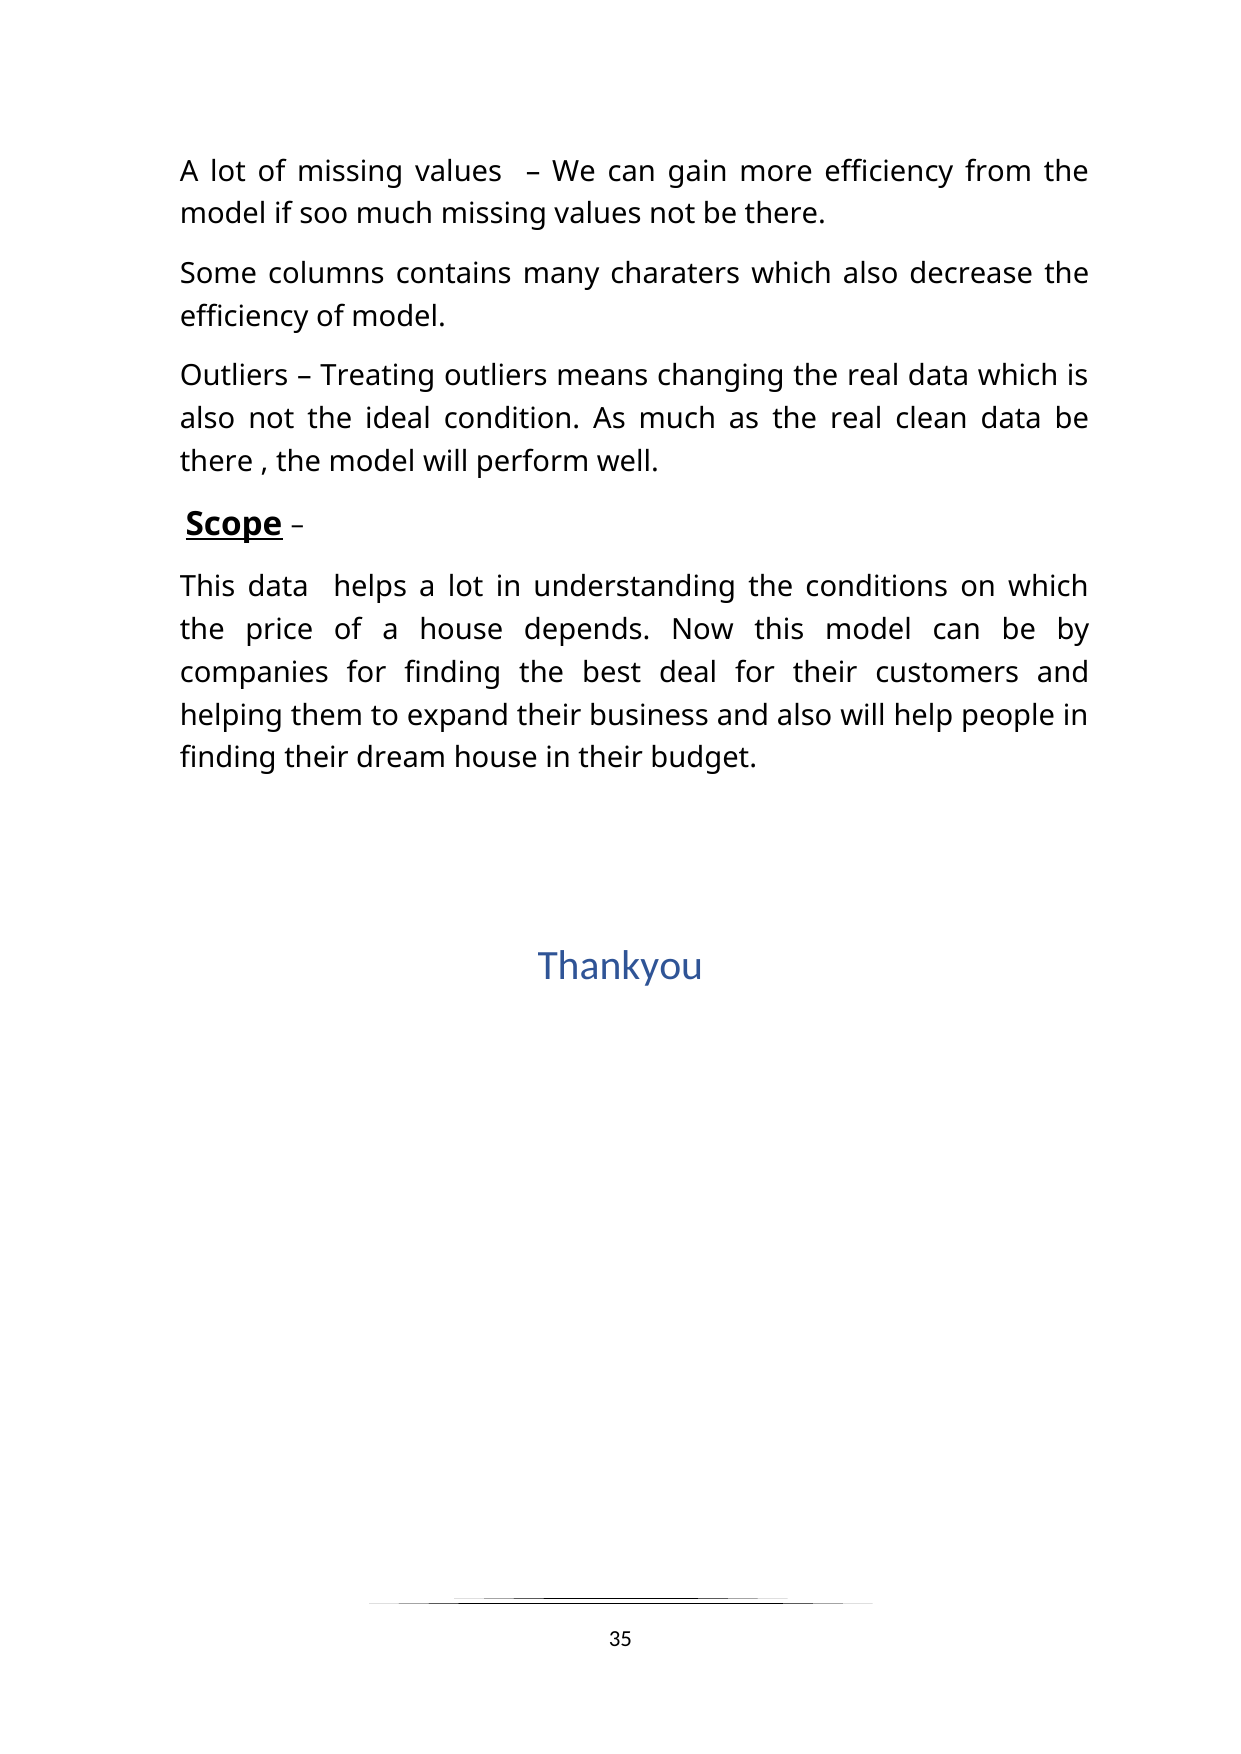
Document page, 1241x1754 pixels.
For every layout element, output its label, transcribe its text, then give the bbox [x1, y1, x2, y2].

text Thankyou [150, 939, 1090, 990]
text Some columns contains many charaters which also decrease the efficiency of model. [179, 252, 1090, 335]
text This data helps a lot in understanding the conditions on which the price of a house depends. Now this model can be by companies for finding the best deal for their customers and helping them to expand their business and also will help people in finding their dream house in their budget. [179, 565, 1090, 776]
text A lot of missing values – We can gain more efficiency from the model if soo much missing values not be there. [179, 150, 1090, 232]
text Outliers – Treating outliers means changing the real data which is also not the ideal condition. As much as the real clean data be there , the model will perform well. [179, 354, 1090, 480]
text Scope – [150, 500, 1090, 545]
